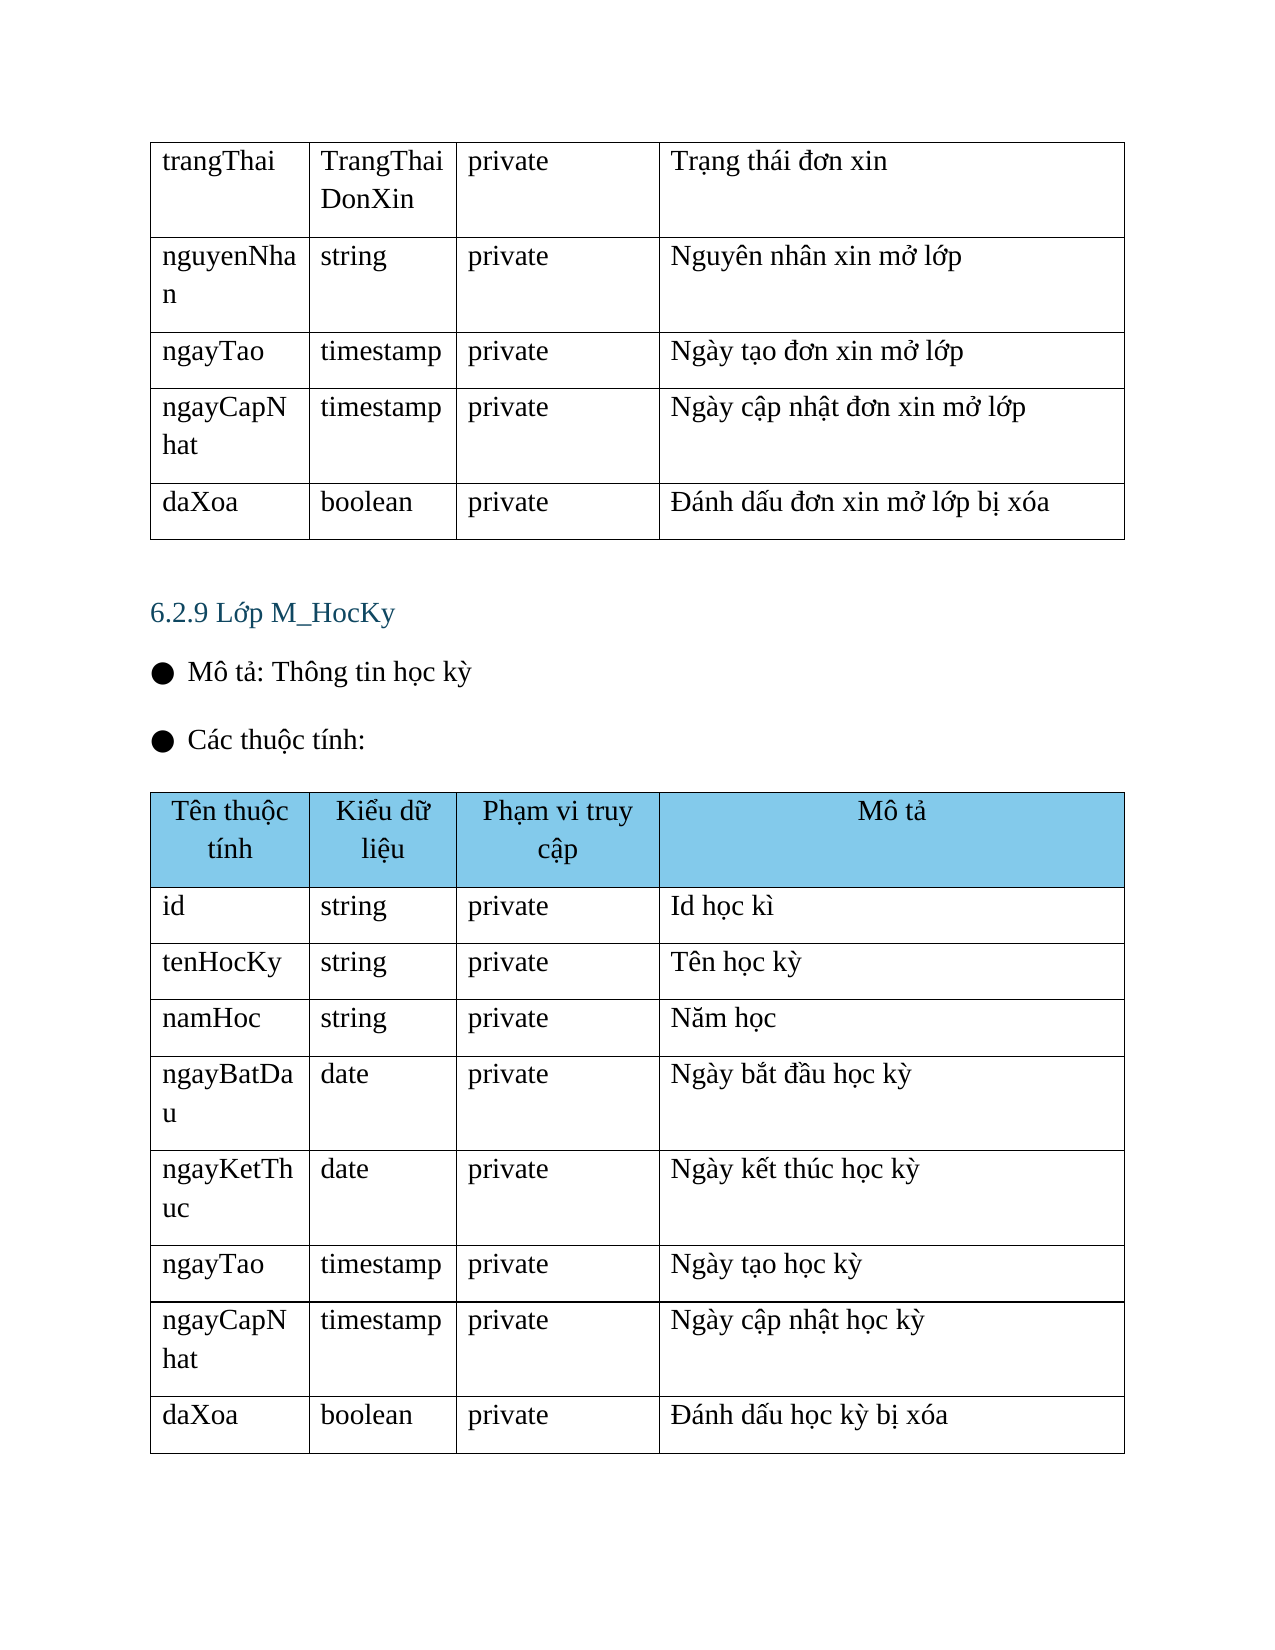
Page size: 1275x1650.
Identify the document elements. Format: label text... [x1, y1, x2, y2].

table_cell ngayBatDau [151, 1057, 309, 1150]
table_cell private [457, 1151, 659, 1245]
table_header Tên thuộc tính [151, 793, 309, 887]
table_cell Năm học [660, 1000, 1124, 1056]
table_cell string [310, 1000, 456, 1056]
table_header Mô tả [660, 793, 1124, 887]
table_cell ngayKetThuc [151, 1151, 309, 1245]
list Các thuộc tính: [150, 707, 1125, 766]
table_cell private [457, 1397, 659, 1452]
table_cell ngayCapNhat [151, 389, 309, 483]
table_cell ngayCapNhat [151, 1303, 309, 1396]
table_cell Tên học kỳ [660, 944, 1124, 999]
list Mô tả: Thông tin học kỳ [150, 638, 1125, 698]
table_cell private [457, 944, 659, 999]
table_cell ngayTao [151, 333, 309, 388]
table_cell Ngày bắt đầu học kỳ [660, 1057, 1124, 1150]
table_header Kiểu dữ liệu [310, 793, 456, 887]
table_cell Id học kì [660, 888, 1124, 943]
table_cell Đánh dấu học kỳ bị xóa [660, 1397, 1124, 1452]
table_cell private [457, 1246, 659, 1301]
table_cell nguyenNhan [151, 238, 309, 332]
table_cell string [310, 888, 456, 943]
table_cell trangThai [151, 143, 309, 237]
table_cell string [310, 238, 456, 332]
table_cell date [310, 1151, 456, 1245]
table_cell string [310, 944, 456, 999]
table_cell private [457, 888, 659, 943]
table_cell id [151, 888, 309, 943]
table_cell daXoa [151, 1397, 309, 1452]
table_cell private [457, 1303, 659, 1396]
table_cell ngayTao [151, 1246, 309, 1301]
table_cell private [457, 1000, 659, 1056]
table_cell Đánh dấu đơn xin mở lớp bị xóa [660, 484, 1124, 539]
table_cell private [457, 484, 659, 539]
table_cell daXoa [151, 484, 309, 539]
subtitle 6.2.9 Lớp M_HocKy [150, 595, 1125, 629]
table_cell Ngày tạo đơn xin mở lớp [660, 333, 1124, 388]
table_cell Ngày cập nhật đơn xin mở lớp [660, 389, 1124, 483]
table_cell Ngày cập nhật học kỳ [660, 1303, 1124, 1396]
table_cell Ngày tạo học kỳ [660, 1246, 1124, 1301]
table_cell date [310, 1057, 456, 1150]
table_cell boolean [310, 484, 456, 539]
table_cell namHoc [151, 1000, 309, 1056]
table_cell timestamp [310, 1246, 456, 1301]
table_cell private [457, 1057, 659, 1150]
table_cell private [457, 143, 659, 237]
table_cell TrangThaiDonXin [310, 143, 456, 237]
table_cell timestamp [310, 333, 456, 388]
table_cell timestamp [310, 1303, 456, 1396]
table_cell private [457, 238, 659, 332]
table_cell boolean [310, 1397, 456, 1452]
table_cell Trạng thái đơn xin [660, 143, 1124, 237]
table_cell timestamp [310, 389, 456, 483]
table_cell Ngày kết thúc học kỳ [660, 1151, 1124, 1245]
table_cell private [457, 389, 659, 483]
table_cell private [457, 333, 659, 388]
table_cell tenHocKy [151, 944, 309, 999]
table_cell Nguyên nhân xin mở lớp [660, 238, 1124, 332]
table_header Phạm vi truy cập [457, 793, 659, 887]
